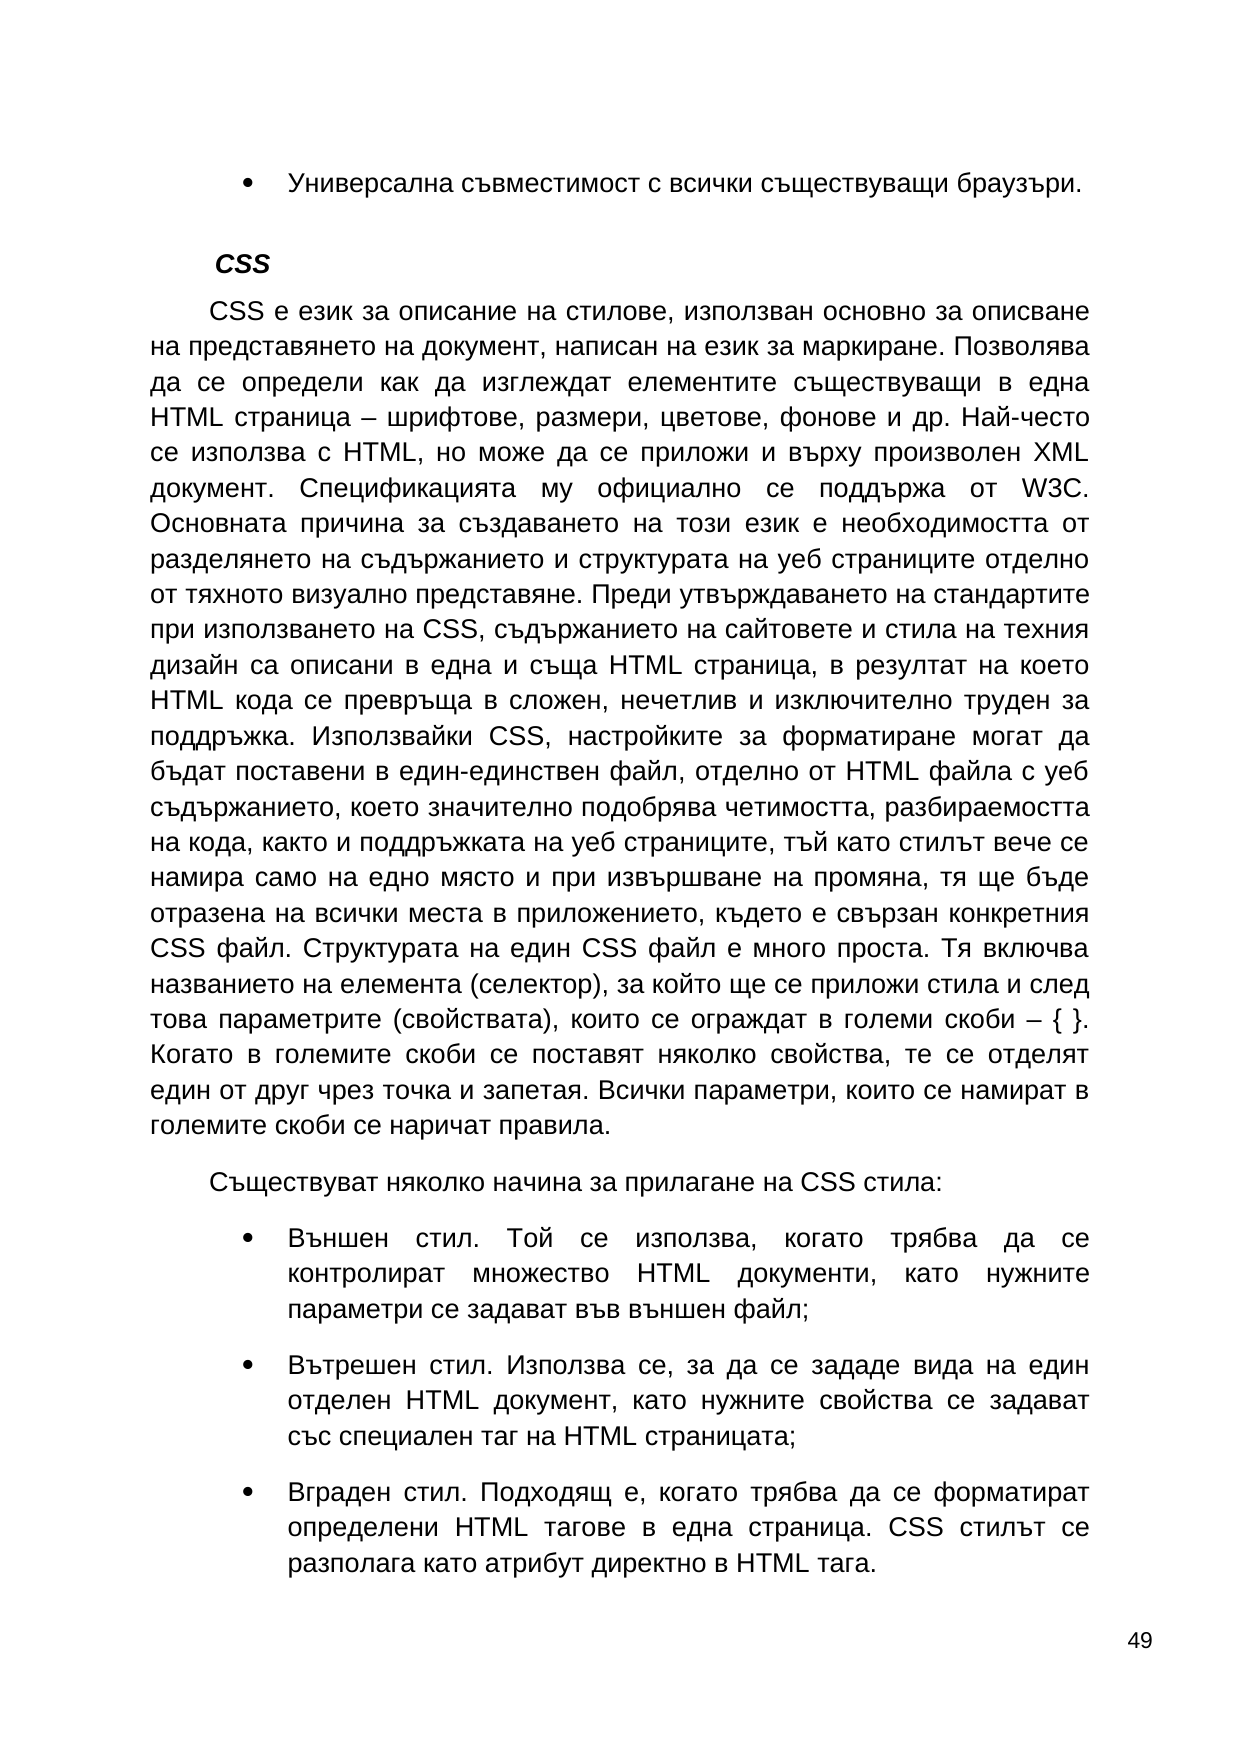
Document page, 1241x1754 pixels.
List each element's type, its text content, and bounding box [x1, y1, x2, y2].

list Вграден стил. Подходящ е, когато трябва да се форматират определени HTML тагове в една страница. CSS стилът се разполага като атрибут директно в HTML тага. [243, 1473, 1091, 1579]
list Вътрешен стил. Използва се, за да се зададе вида на един отделен HTML документ, като нужните свойства се задават със специален таг на HTML страницата; [243, 1346, 1091, 1452]
list Външен стил. Той се използва, когато трябва да се контролират множество HTML документи, като нужните параметри се задават във външен файл; [243, 1219, 1091, 1325]
text CSS е език за описание на стилове, използван основно за описване на представянето на документ, написан на език за маркиране. Позволява да се определи как да изглеждат елементите съществуващи в една HTML страница – шрифтове, размери, цветове, фонове и др. Най-често се използва с HTML, но може да се приложи и върху произволен XML документ. Спецификацията му официално се поддържа от W3C. Основната причина за създаването на този език е необходимостта от разделянето на съдържанието и структурата на уеб страниците отделно от тяхното визуално представяне. Преди утвърждаването на стандартите при използването на CSS, съдържанието на сайтовете и стила на техния дизайн са описани в една и съща HTML страница, в резултат на което HTML кода се превръща в сложен, нечетлив и изключително труден за поддръжка. Използвайки CSS, настройките за форматиране могат да бъдат поставени в един-единствен файл, отделно от HTML файла с уеб съдържанието, което значително подобрява четимостта, разбираемостта на кода, както и поддръжката на уеб страниците, тъй като стилът вече се намира само на едно място и при извършване на промяна, тя ще бъде отразена на всички места в приложението, където е свързан конкретния CSS файл. Структурата на един CSS файл е много проста. Тя включва названието на елемента (селектор), за който ще се приложи стила и след това параметрите (свойствата), които се ограждат в големи скоби – { }. Когато в големите скоби се поставят няколко свойства, те се отделят един от друг чрез точка и запетая. Всички параметри, които се намират в големите скоби се наричат правила. [150, 292, 1091, 1142]
list Универсална съвместимост с всички съществуващи браузъри. [243, 164, 1091, 200]
text Съществуват няколко начина за прилагане на CSS стила: [150, 1163, 1091, 1198]
subtitle CSS [214, 248, 1153, 279]
